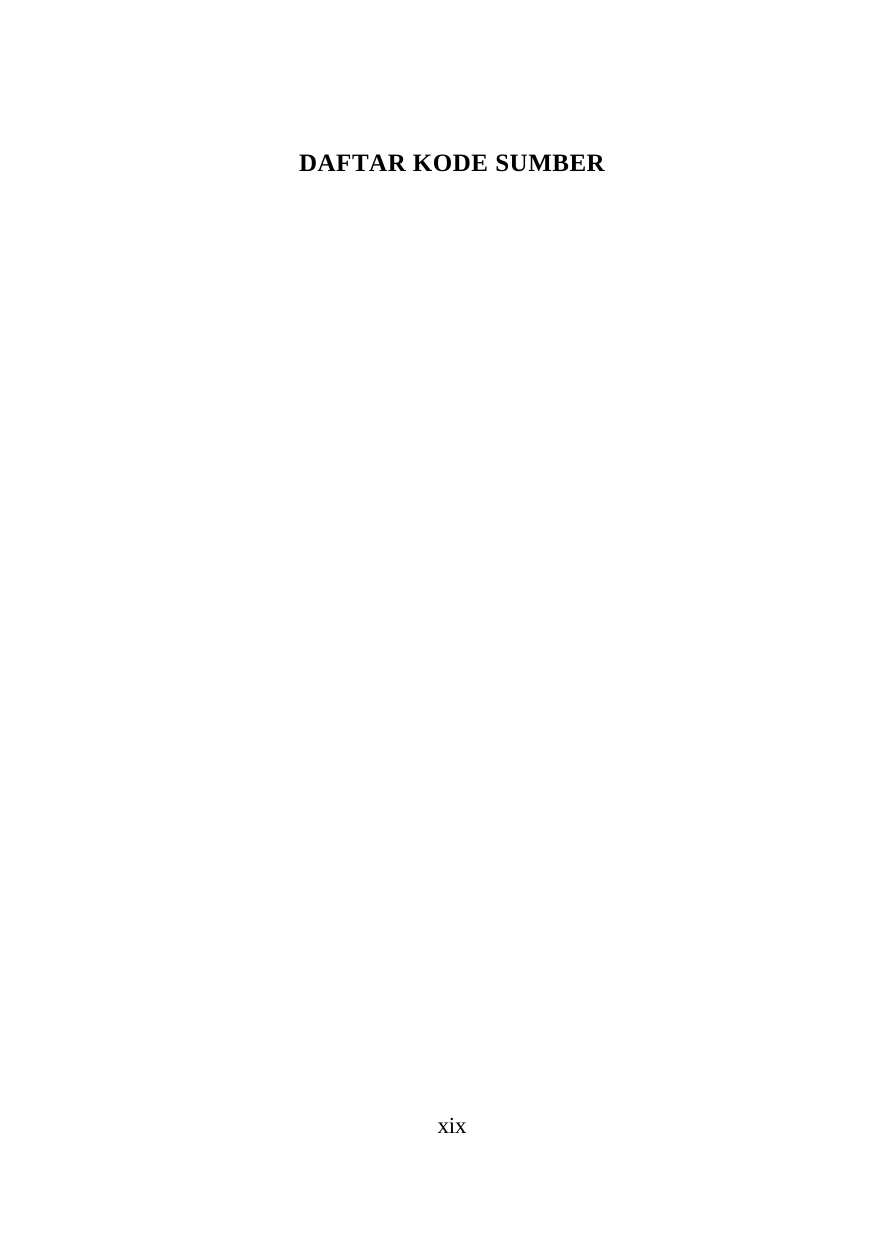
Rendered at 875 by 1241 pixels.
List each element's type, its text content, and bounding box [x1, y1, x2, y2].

subtitle DAFTAR KODE SUMBER [148, 148, 756, 176]
